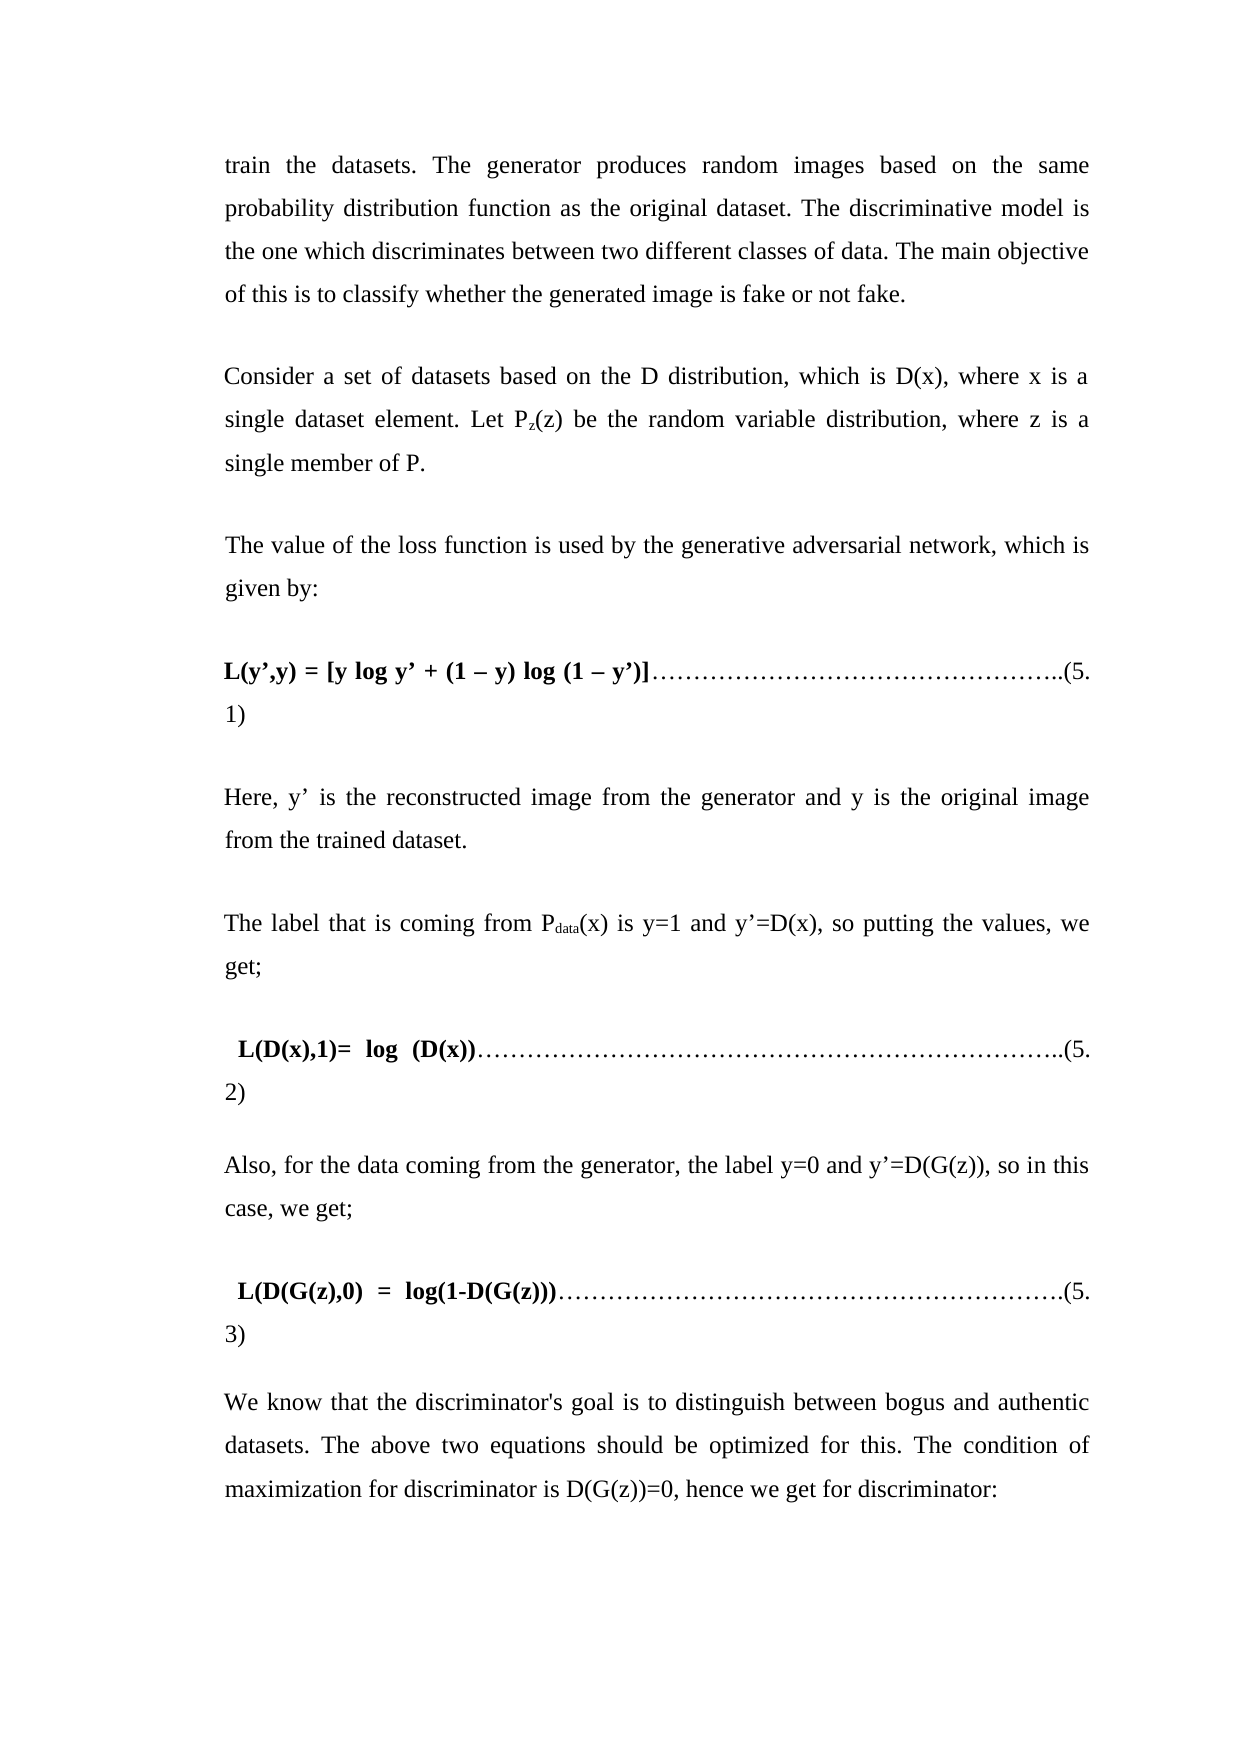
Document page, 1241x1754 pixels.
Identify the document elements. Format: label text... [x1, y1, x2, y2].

text L(y’,y) = [y log y’ + (1 – y) log (1 – y’)]…………………………………………..(5. 1) [223, 656, 1090, 728]
text L(D(x),1)= log (D(x))……………………………………………………………..(5. 2) [223, 1034, 1091, 1106]
text Consider a set of datasets based on the D distribution, which is D(x), where x is a single dataset element. Let Pz(z) be the random variable distribution, where z is a single member of P. [223, 361, 1090, 476]
text Here, y’ is the reconstructed image from the generator and y is the original image from the trained dataset. [223, 782, 1090, 854]
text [223, 150, 1090, 308]
text Also, for the data coming from the generator, the label y=0 and y’=D(G(z)), so in this case, we get; [223, 1150, 1090, 1222]
text L(D(G(z),0) = log(1-D(G(z)))…………………………………………………….(5. 3) [223, 1276, 1090, 1348]
text The label that is coming from Pdata(x) is y=1 and y’=D(x), so putting the values, we get; [223, 908, 1090, 980]
text We know that the discriminator's goal is to distinguish between bogus and authentic datasets. The above two equations should be optimized for this. The condition of maximization for discriminator is D(G(z))=0, hence we get for discriminator: [223, 1387, 1090, 1502]
text The value of the loss function is used by the generative adversarial network, which is given by: [225, 530, 1090, 602]
